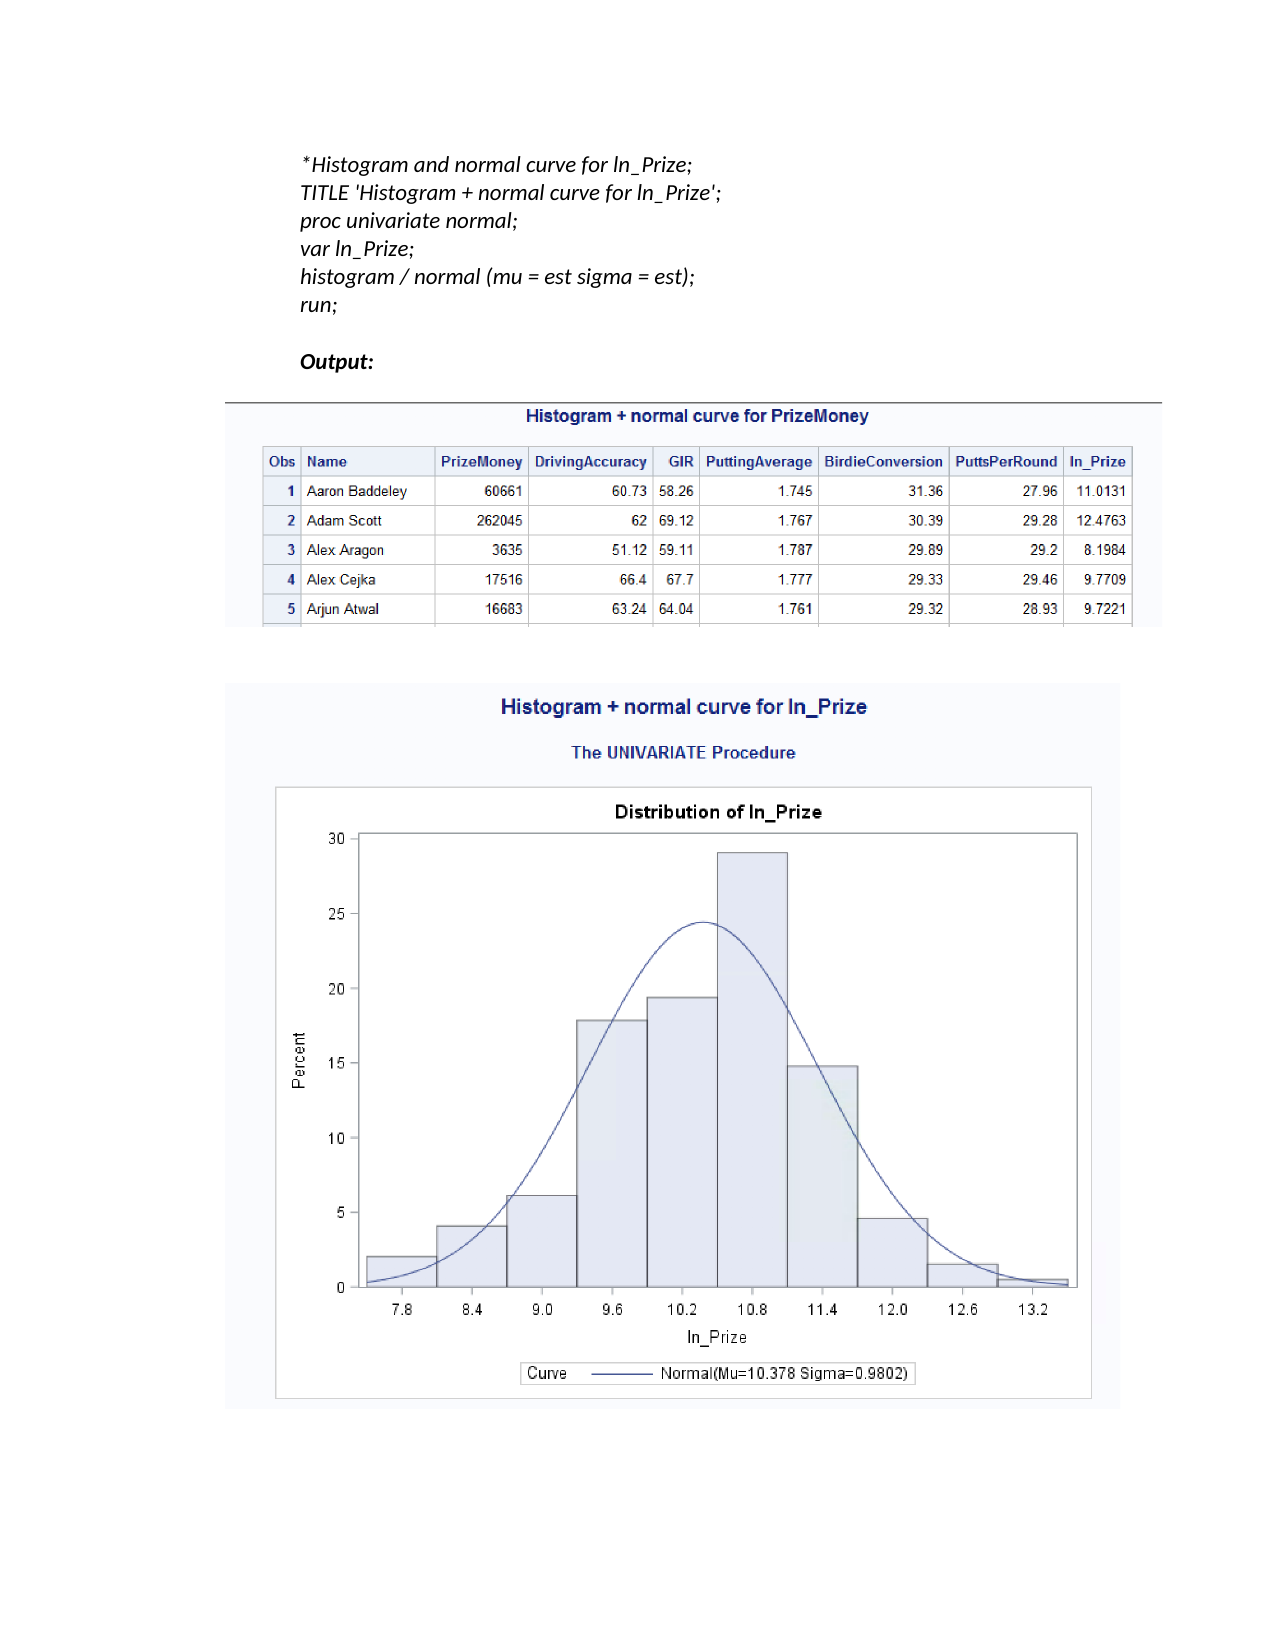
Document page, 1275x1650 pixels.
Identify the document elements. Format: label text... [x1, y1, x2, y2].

text Output: [300, 347, 1144, 375]
text TITLE 'Histogram + normal curve for ln_Prize'; [300, 178, 1144, 206]
picture [225, 683, 1121, 1409]
text var ln_Prize; [300, 234, 1144, 262]
text histogram / normal (mu = est sigma = est); [300, 262, 1144, 290]
text run; [300, 290, 1144, 318]
picture [225, 402, 1163, 627]
text proc univariate normal; [300, 206, 1144, 234]
text *Histogram and normal curve for ln_Prize; [300, 150, 1144, 178]
